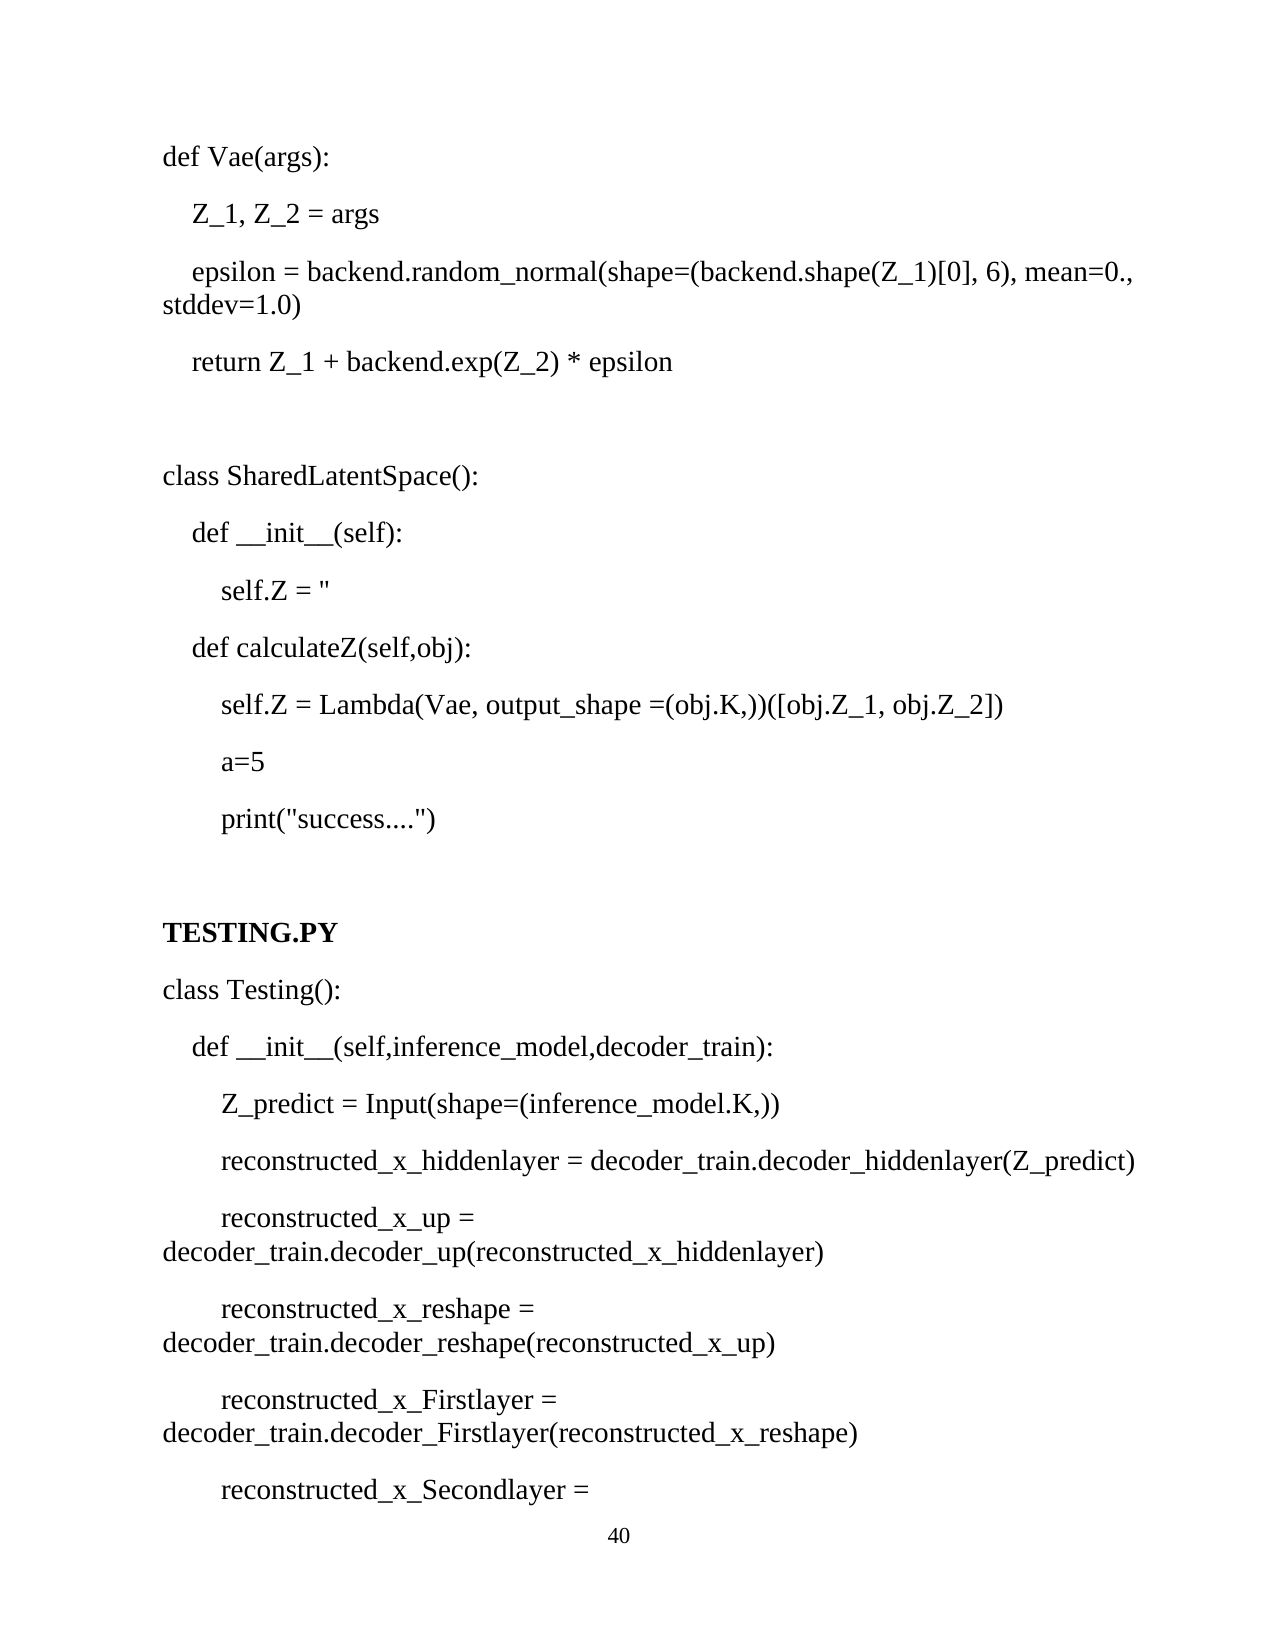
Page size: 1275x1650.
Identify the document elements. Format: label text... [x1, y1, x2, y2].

text a=5 [162, 744, 1139, 777]
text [162, 1472, 1139, 1506]
text class Testing(): [162, 972, 1139, 1006]
text self.Z = Lambda(Vae, output_shape =(obj.K,))([obj.Z_1, obj.Z_2]) [162, 687, 1139, 720]
text def calculateZ(self,obj): [162, 630, 1139, 663]
text reconstructed_x_up = decoder_train.decoder_up(reconstructed_x_hiddenlayer) [162, 1201, 1139, 1268]
text reconstructed_x_reshape = decoder_train.decoder_reshape(reconstructed_x_up) [162, 1291, 1139, 1358]
text def __init__(self): [162, 516, 1139, 549]
text self.Z = '' [162, 573, 1139, 606]
text print("success....") [162, 801, 1139, 834]
text Z_predict = Input(shape=(inference_model.K,)) [162, 1086, 1139, 1120]
text def __init__(self,inference_model,decoder_train): [162, 1029, 1139, 1063]
text reconstructed_x_Firstlayer = decoder_train.decoder_Firstlayer(reconstructed_x_reshape) [162, 1382, 1139, 1449]
text TESTING.PY [162, 915, 1139, 949]
text return Z_1 + backend.exp(Z_2) * epsilon [162, 344, 1139, 378]
text epsilon = backend.random_normal(shape=(backend.shape(Z_1)[0], 6), mean=0., stddev=1.0) [162, 254, 1139, 321]
text class SharedLatentSpace(): [162, 458, 1139, 492]
text reconstructed_x_hiddenlayer = decoder_train.decoder_hiddenlayer(Z_predict) [162, 1143, 1139, 1177]
text Z_1, Z_2 = args [162, 197, 1139, 230]
text def Vae(args): [162, 139, 1139, 173]
